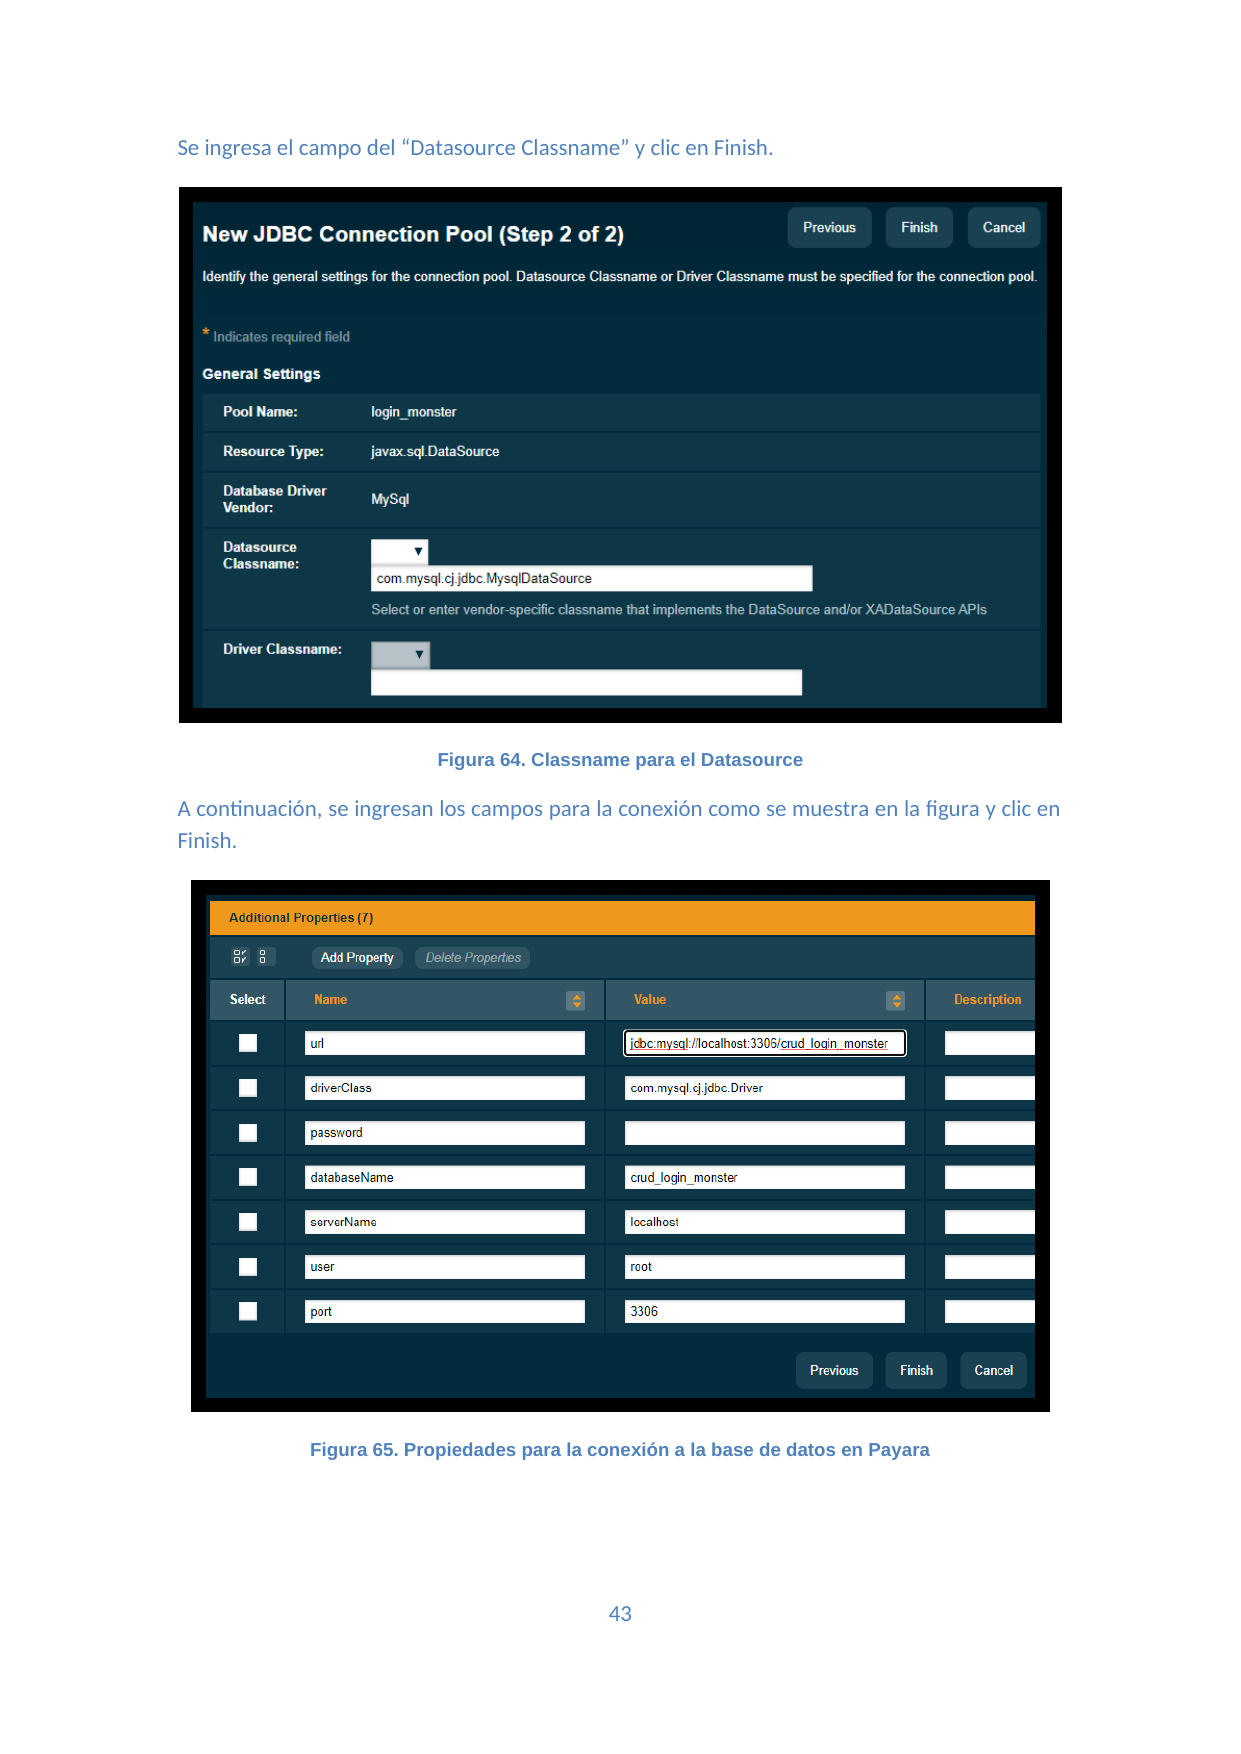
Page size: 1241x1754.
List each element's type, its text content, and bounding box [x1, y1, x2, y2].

picture [203, 434, 1040, 470]
picture [823, 272, 835, 281]
picture [788, 208, 871, 247]
picture [759, 274, 783, 281]
picture [898, 272, 903, 281]
picture [434, 274, 453, 281]
picture [374, 271, 386, 281]
picture [297, 274, 306, 281]
picture [507, 226, 520, 241]
picture [728, 271, 757, 281]
picture [314, 371, 320, 378]
picture [927, 1246, 1035, 1287]
text Figura 64. Classname para el Datasource [177, 748, 1063, 770]
picture [632, 274, 656, 281]
picture [453, 271, 466, 281]
picture [211, 902, 1035, 934]
picture [211, 1023, 283, 1064]
picture [607, 1112, 923, 1153]
picture [203, 632, 1040, 708]
picture [886, 1353, 946, 1388]
picture [211, 1068, 283, 1108]
picture [528, 272, 543, 281]
picture [927, 1023, 1035, 1064]
picture [927, 981, 1035, 1019]
picture [845, 274, 867, 284]
picture [968, 208, 1040, 247]
picture [211, 1112, 283, 1153]
picture [244, 333, 263, 341]
picture [327, 332, 344, 341]
picture [287, 981, 603, 1019]
picture [363, 231, 399, 241]
picture [607, 981, 923, 1019]
picture [400, 228, 438, 241]
picture [203, 474, 1040, 526]
picture [605, 226, 616, 241]
picture [211, 1202, 283, 1242]
picture [287, 1112, 603, 1153]
picture [918, 271, 934, 281]
picture [607, 1157, 923, 1198]
picture [607, 1291, 923, 1332]
picture [251, 271, 268, 281]
picture [211, 1157, 283, 1198]
picture [296, 371, 311, 382]
picture [204, 226, 216, 241]
picture [204, 369, 257, 378]
picture [461, 226, 491, 241]
picture [211, 981, 283, 1019]
picture [692, 271, 696, 281]
picture [287, 1023, 603, 1064]
picture [203, 271, 208, 281]
text A continuación, se ingresan los campos para la conexión como se muestra en la figura y clic en Finish. [177, 794, 1063, 854]
picture [927, 1157, 1035, 1198]
picture [607, 1246, 923, 1287]
picture [287, 1202, 603, 1242]
picture [500, 226, 505, 245]
picture [273, 274, 290, 284]
text Figura 65. Propiedades para la conexión a la base de datos en Payara [177, 1439, 1063, 1461]
picture [809, 272, 816, 281]
picture [211, 938, 1035, 977]
picture [211, 1246, 283, 1287]
picture [203, 395, 1040, 430]
picture [267, 226, 312, 241]
picture [287, 1068, 603, 1108]
picture [699, 274, 711, 281]
picture [607, 1202, 923, 1242]
picture [961, 1353, 1026, 1388]
picture [521, 228, 539, 241]
picture [397, 271, 409, 281]
picture [287, 1291, 603, 1332]
picture [203, 530, 1040, 628]
picture [277, 335, 293, 344]
picture [234, 271, 241, 281]
picture [927, 1291, 1035, 1332]
picture [264, 369, 293, 378]
picture [219, 231, 248, 241]
picture [287, 1157, 603, 1198]
picture [324, 271, 367, 284]
picture [988, 271, 996, 281]
picture [579, 226, 599, 241]
picture [797, 1353, 872, 1388]
picture [607, 1023, 923, 1064]
text Se ingresa el campo del “Datasource Classname” y clic en Finish. [177, 133, 1063, 161]
picture [344, 332, 350, 341]
picture [1019, 271, 1033, 281]
picture [560, 226, 571, 241]
picture [542, 231, 553, 245]
picture [927, 1202, 1035, 1242]
picture [662, 274, 671, 281]
picture [927, 1068, 1035, 1108]
picture [874, 271, 888, 281]
picture [1010, 274, 1018, 284]
picture [254, 226, 264, 241]
picture [546, 274, 569, 281]
picture [496, 271, 508, 281]
picture [788, 274, 809, 281]
picture [886, 208, 953, 247]
picture [601, 271, 630, 281]
picture [227, 332, 238, 341]
picture [683, 271, 689, 281]
picture [287, 1246, 603, 1287]
picture [320, 226, 360, 241]
picture [208, 271, 231, 281]
picture [927, 1112, 1035, 1153]
picture [607, 1068, 923, 1108]
picture [215, 332, 227, 341]
picture [211, 1291, 283, 1332]
picture [948, 274, 972, 281]
picture [618, 226, 624, 245]
picture [296, 332, 316, 341]
picture [484, 274, 493, 284]
picture [448, 226, 459, 241]
